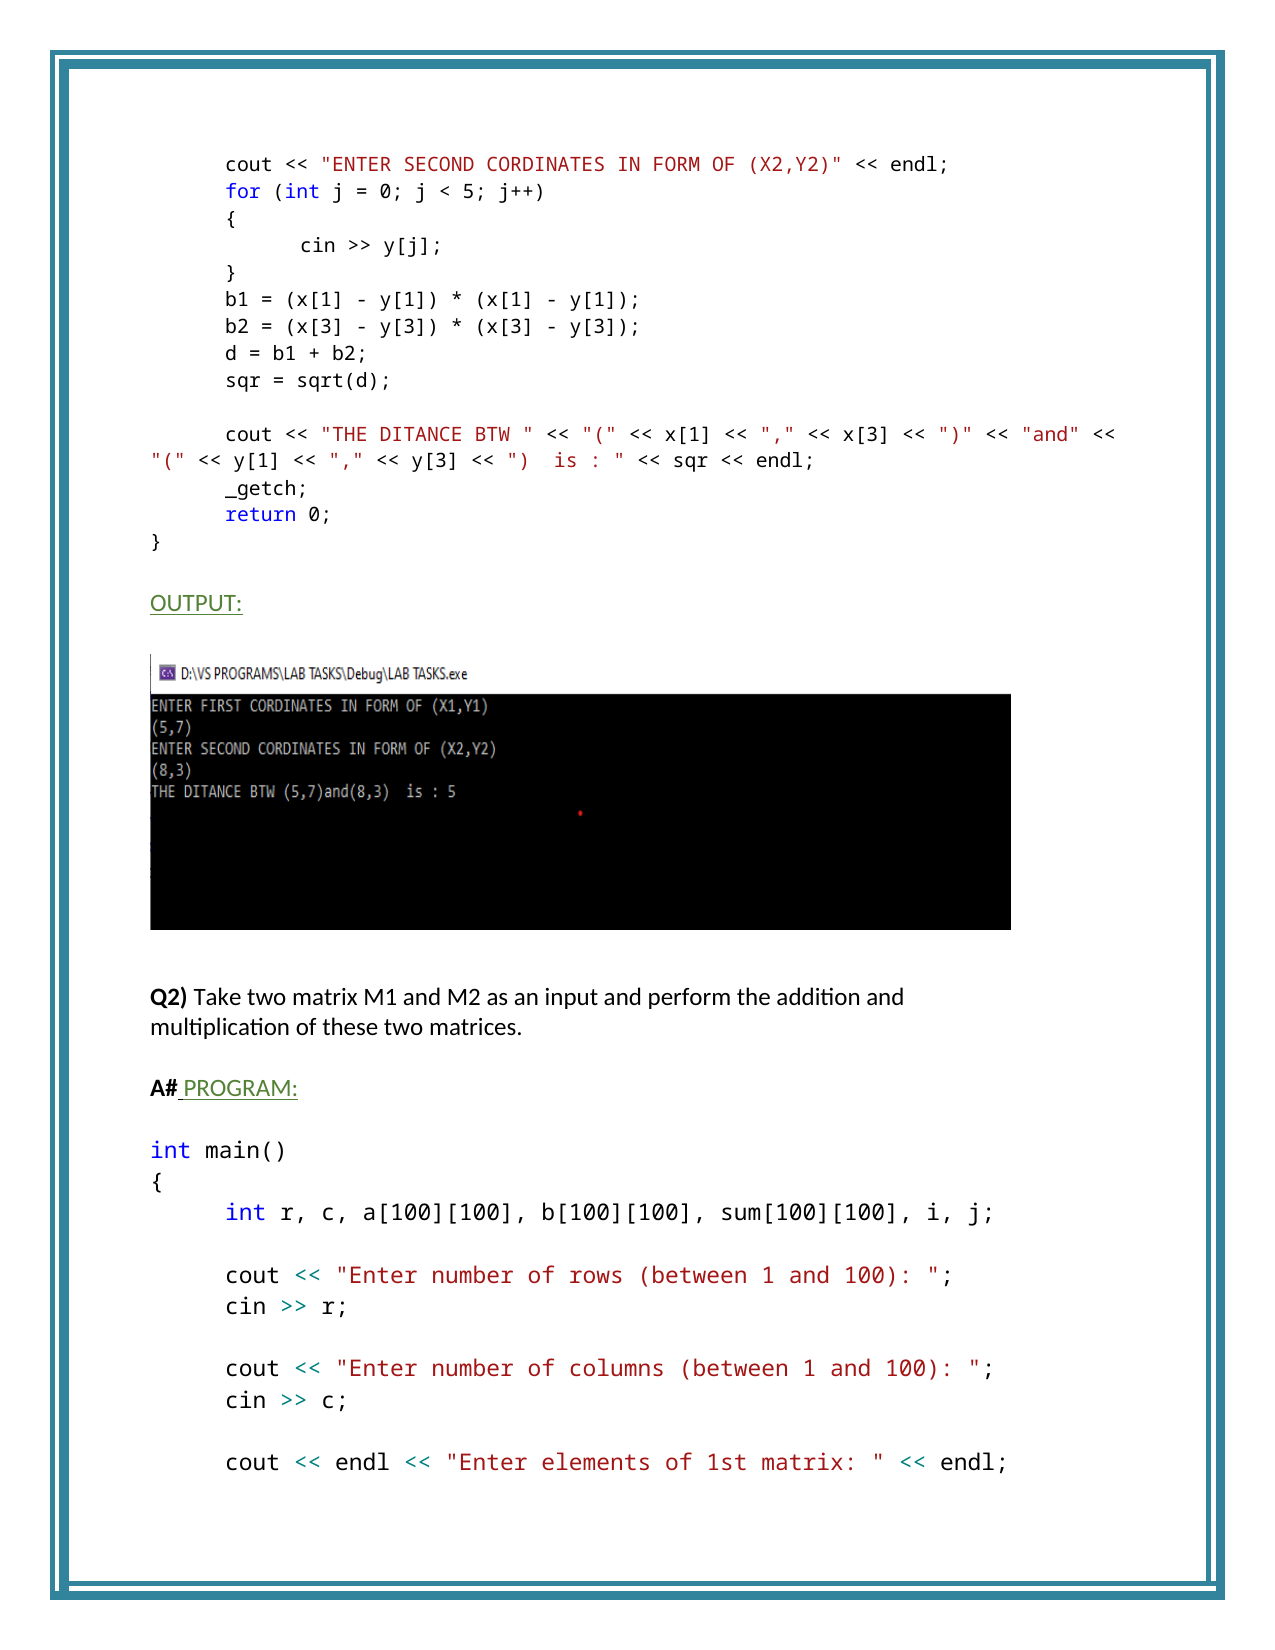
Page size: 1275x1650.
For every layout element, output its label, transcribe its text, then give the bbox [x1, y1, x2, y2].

text b1 = (x[1] - y[1]) * (x[1] - y[1]); [150, 285, 1125, 312]
text multiplication of these two matrices. [150, 1012, 1125, 1042]
text d = b1 + b2; [150, 339, 1125, 366]
text int r, c, a[100][100], b[100][100], sum[100][100], i, j; [150, 1196, 1125, 1227]
text for (int j = 0; j < 5; j++) [150, 177, 1125, 204]
text { [150, 204, 1125, 231]
text cout << "THE DITANCE BTW " << "(" << x[1] << "," << x[3] << ")" << "and" << "(" << y[1] << "," << y[3] << ") is : " << sqr << endl; [150, 420, 1125, 474]
text OUTPUT: [150, 588, 1125, 618]
text cout << "Enter number of columns (between 1 and 100): "; [150, 1352, 1125, 1384]
text } [150, 528, 1125, 555]
text int main() [150, 1134, 1125, 1165]
text _getch; [150, 474, 1125, 501]
text { [150, 1165, 1125, 1196]
text b2 = (x[3] - y[3]) * (x[3] - y[3]); [150, 312, 1125, 339]
picture [150, 654, 1011, 930]
text cout << "Enter number of rows (between 1 and 100): "; [150, 1259, 1125, 1290]
text sqr = sqrt(d); [150, 366, 1125, 393]
text cin >> y[j]; [150, 231, 1125, 258]
text cout << endl << "Enter elements of 1st matrix: " << endl; [150, 1446, 1125, 1477]
text cin >> r; [150, 1290, 1125, 1321]
text Q2) Take two matrix M1 and M2 as an input and perform the addition and [150, 981, 1125, 1012]
text cout << "ENTER SECOND CORDINATES IN FORM OF (X2,Y2)" << endl; [150, 150, 1125, 177]
text } [150, 258, 1125, 285]
text A# PROGRAM: [150, 1073, 1125, 1103]
text return 0; [150, 501, 1125, 528]
text cin >> c; [150, 1384, 1125, 1415]
